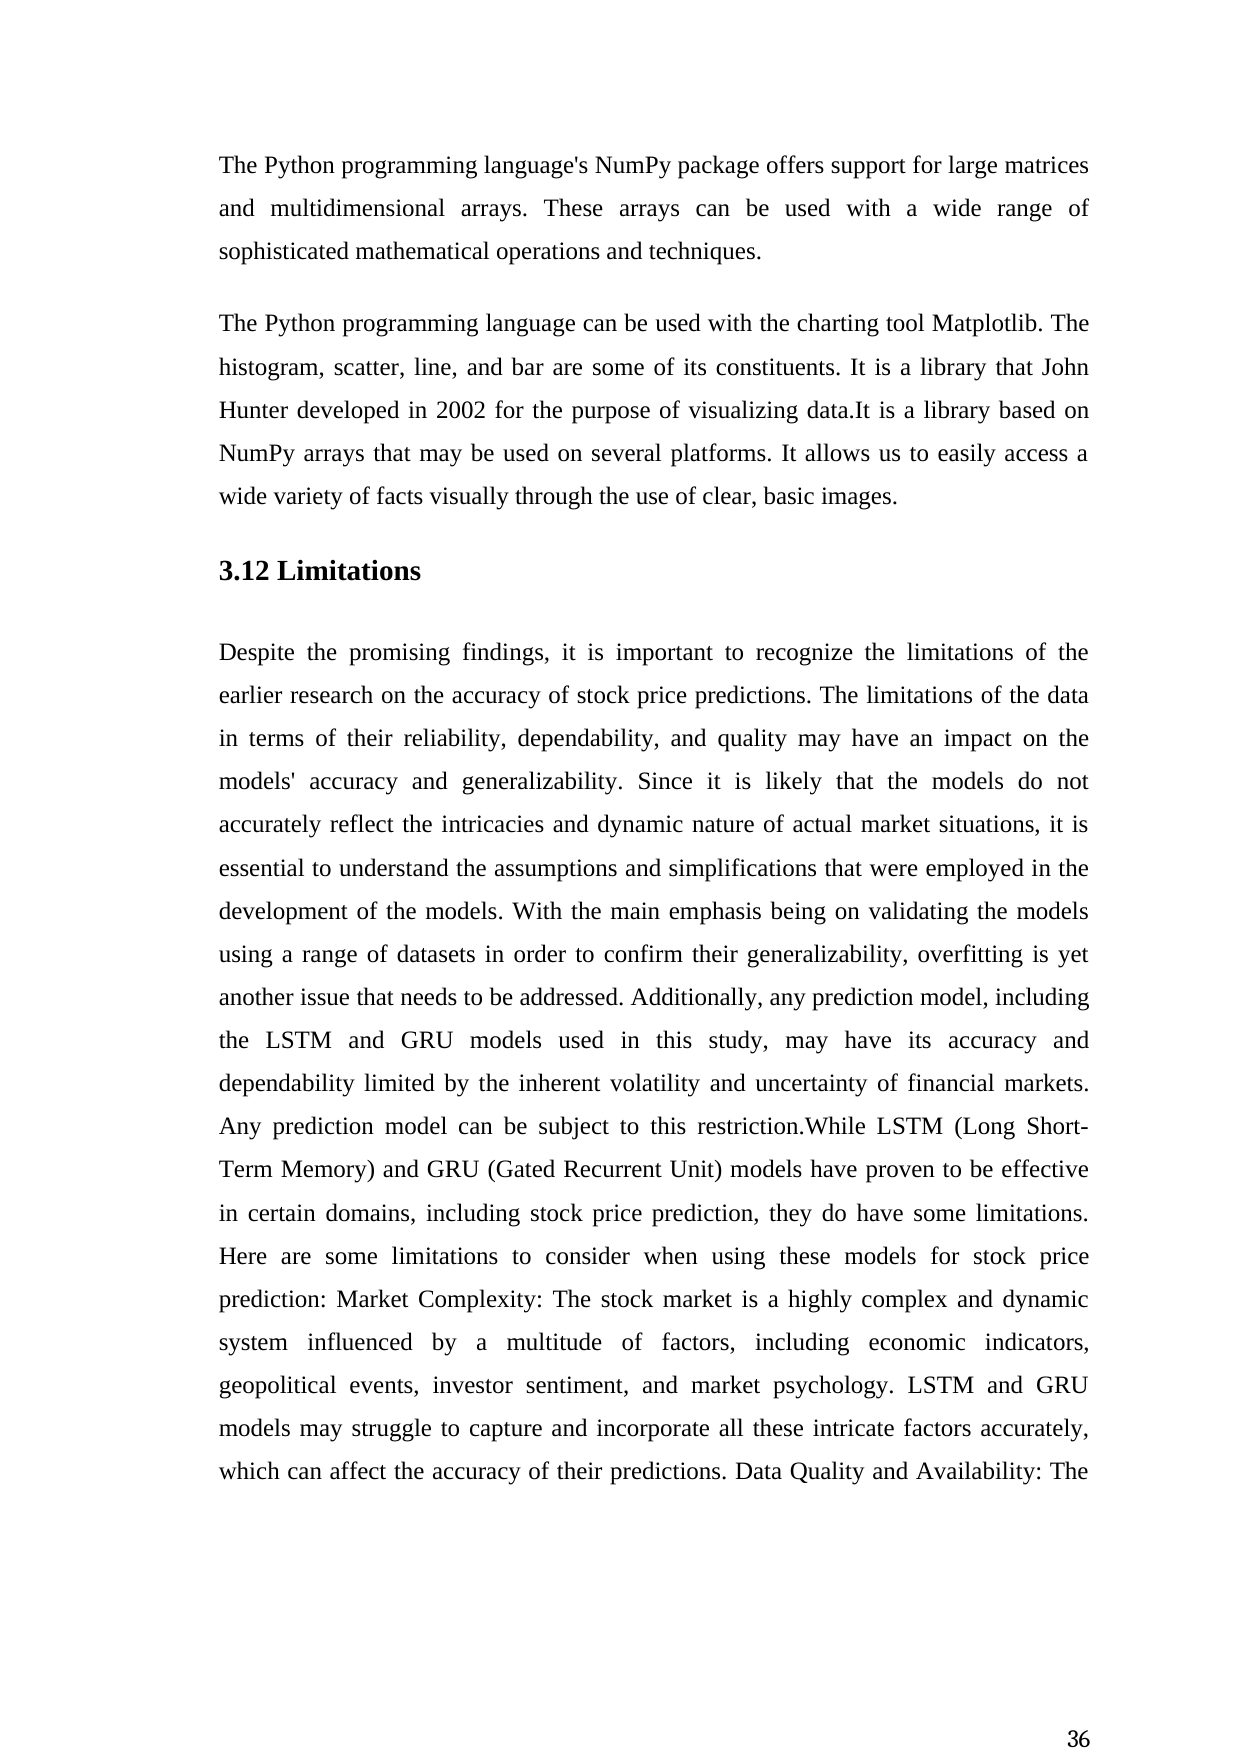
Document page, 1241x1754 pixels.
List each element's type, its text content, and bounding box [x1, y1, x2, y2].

text 3.12 Limitations [218, 553, 1090, 587]
text The Python programming language can be used with the charting tool Matplotlib. The histogram, scatter, line, and bar are some of its constituents. It is a library that John Hunter developed in 2002 for the purpose of visualizing data.It is a library based on NumPy arrays that may be used on several platforms. It allows us to easily access a wide variety of facts visually through the use of clear, basic images. [218, 308, 1090, 510]
text The Python programming language's NumPy package offers support for large matrices and multidimensional arrays. These arrays can be used with a wide range of sophisticated mathematical operations and techniques. [218, 150, 1090, 265]
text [218, 637, 1090, 1485]
